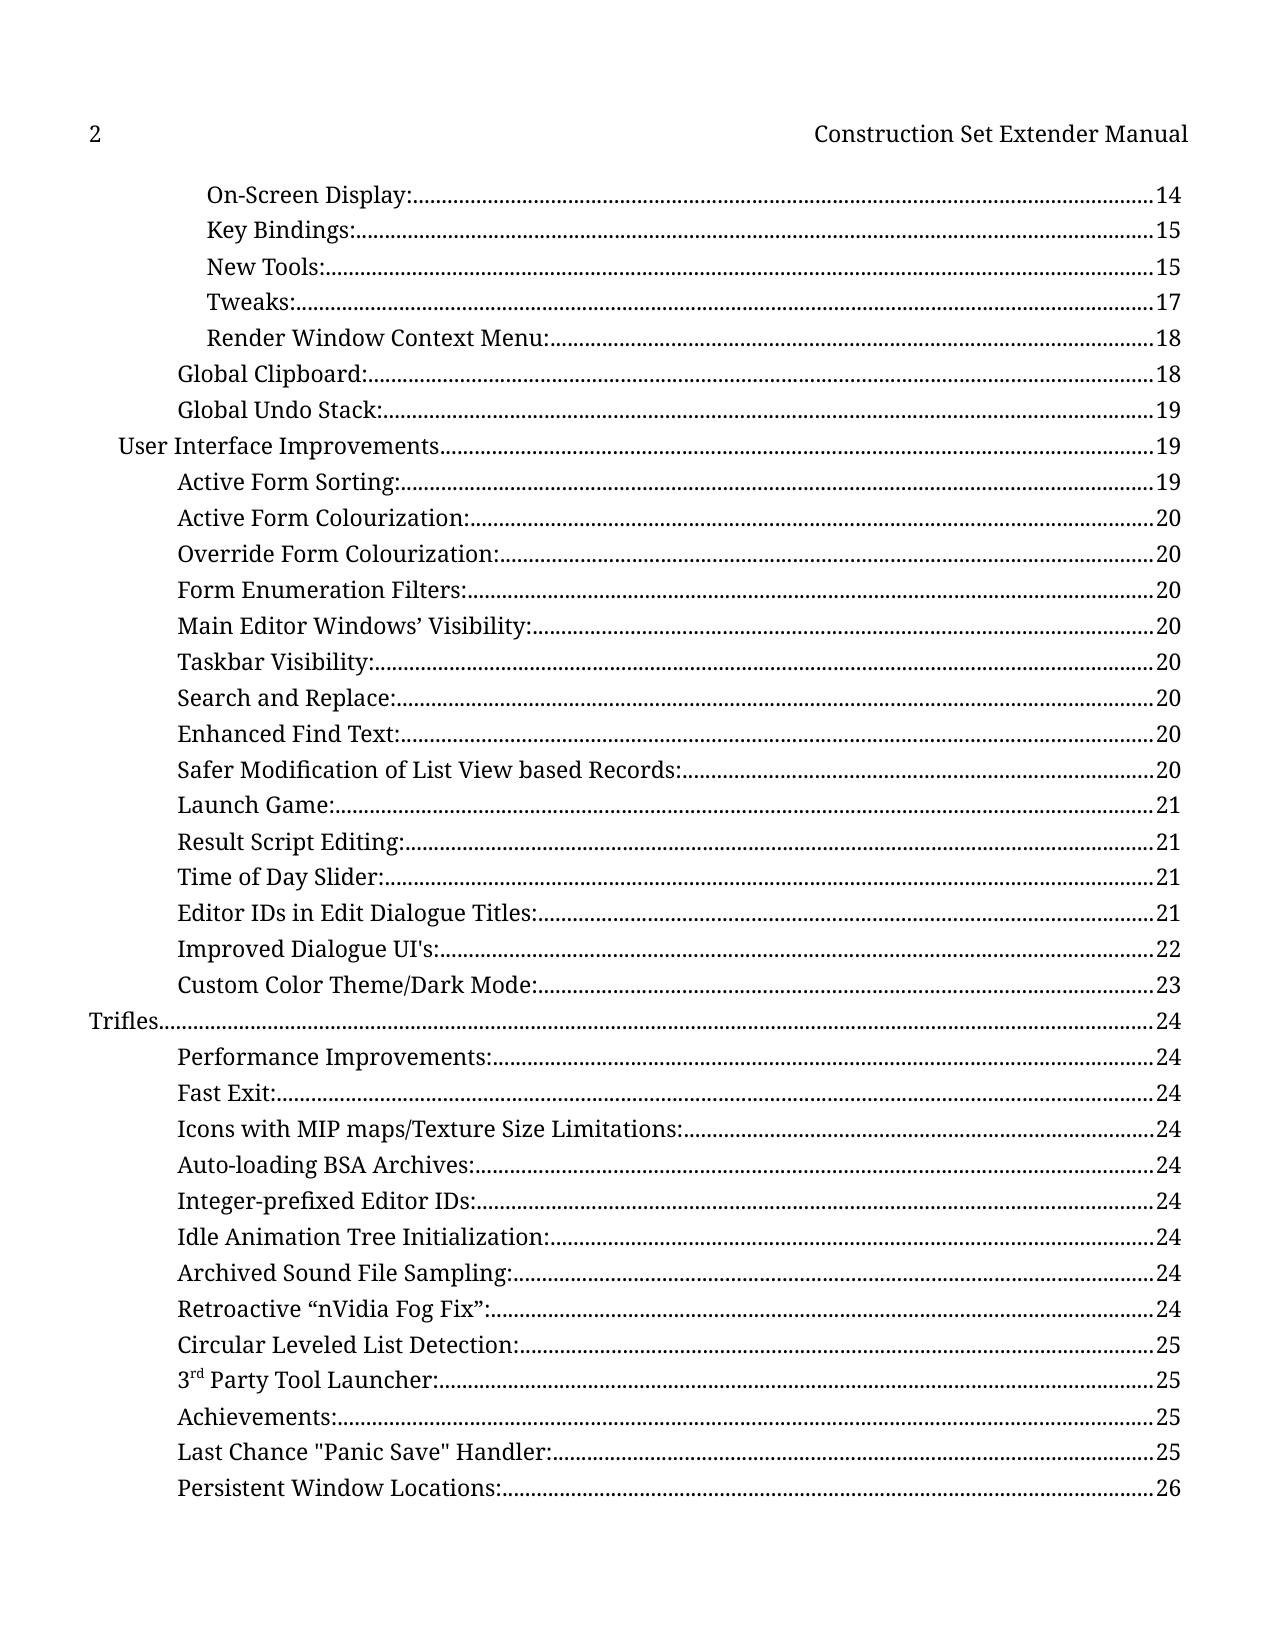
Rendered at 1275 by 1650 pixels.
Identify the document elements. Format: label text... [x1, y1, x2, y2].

text On-Screen Display: 14 [206, 178, 1186, 210]
text Auto-loading BSA Archives: 24 [177, 1149, 1186, 1180]
text Fast Exit: 24 [177, 1077, 1186, 1108]
text Tweaks: 17 [206, 286, 1186, 318]
text Global Clipboard: 18 [177, 358, 1186, 389]
text Taskbar Visibility: 20 [177, 646, 1186, 677]
text Circular Leveled List Detection: 25 [177, 1328, 1186, 1360]
text Form Enumeration Filters: 20 [177, 574, 1186, 605]
text Result Script Editing: 21 [177, 825, 1186, 857]
text Time of Day Slider: 21 [177, 861, 1186, 893]
text Custom Color Theme/Dark Mode: 23 [177, 969, 1186, 1000]
text Persistent Window Locations: 26 [177, 1472, 1186, 1503]
text 3rd Party Tool Launcher: 25 [177, 1364, 1186, 1396]
text Global Undo Stack: 19 [177, 394, 1186, 425]
text Editor IDs in Edit Dialogue Titles: 21 [177, 897, 1186, 928]
text Search and Replace: 20 [177, 682, 1186, 713]
text Render Window Context Menu: 18 [206, 322, 1186, 353]
text Icons with MIP maps/Texture Size Limitations: 24 [177, 1113, 1186, 1144]
text Improved Dialogue UI's: 22 [177, 933, 1186, 964]
text Retroactive “nVidia Fog Fix”: 24 [177, 1293, 1186, 1324]
text Active Form Sorting: 19 [177, 466, 1186, 497]
text Enhanced Find Text: 20 [177, 718, 1186, 749]
text Integer-prefixed Editor IDs: 24 [177, 1185, 1186, 1216]
text Main Editor Windows’ Visibility: 20 [177, 610, 1186, 641]
text Active Form Colourization: 20 [177, 502, 1186, 533]
text Achievements: 25 [177, 1400, 1186, 1432]
text Launch Game: 21 [177, 789, 1186, 821]
text Safer Modification of List View based Records: 20 [177, 753, 1186, 785]
text Idle Animation Tree Initialization: 24 [177, 1221, 1186, 1252]
text User Interface Improvements 19 [118, 430, 1186, 461]
text Override Form Colourization: 20 [177, 538, 1186, 569]
text Trifles 24 [88, 1005, 1186, 1036]
text Performance Improvements: 24 [177, 1041, 1186, 1072]
text Last Chance "Panic Save" Handler: 25 [177, 1436, 1186, 1468]
text New Tools: 15 [206, 250, 1186, 282]
text Archived Sound File Sampling: 24 [177, 1257, 1186, 1288]
text Key Bindings: 15 [206, 214, 1186, 246]
